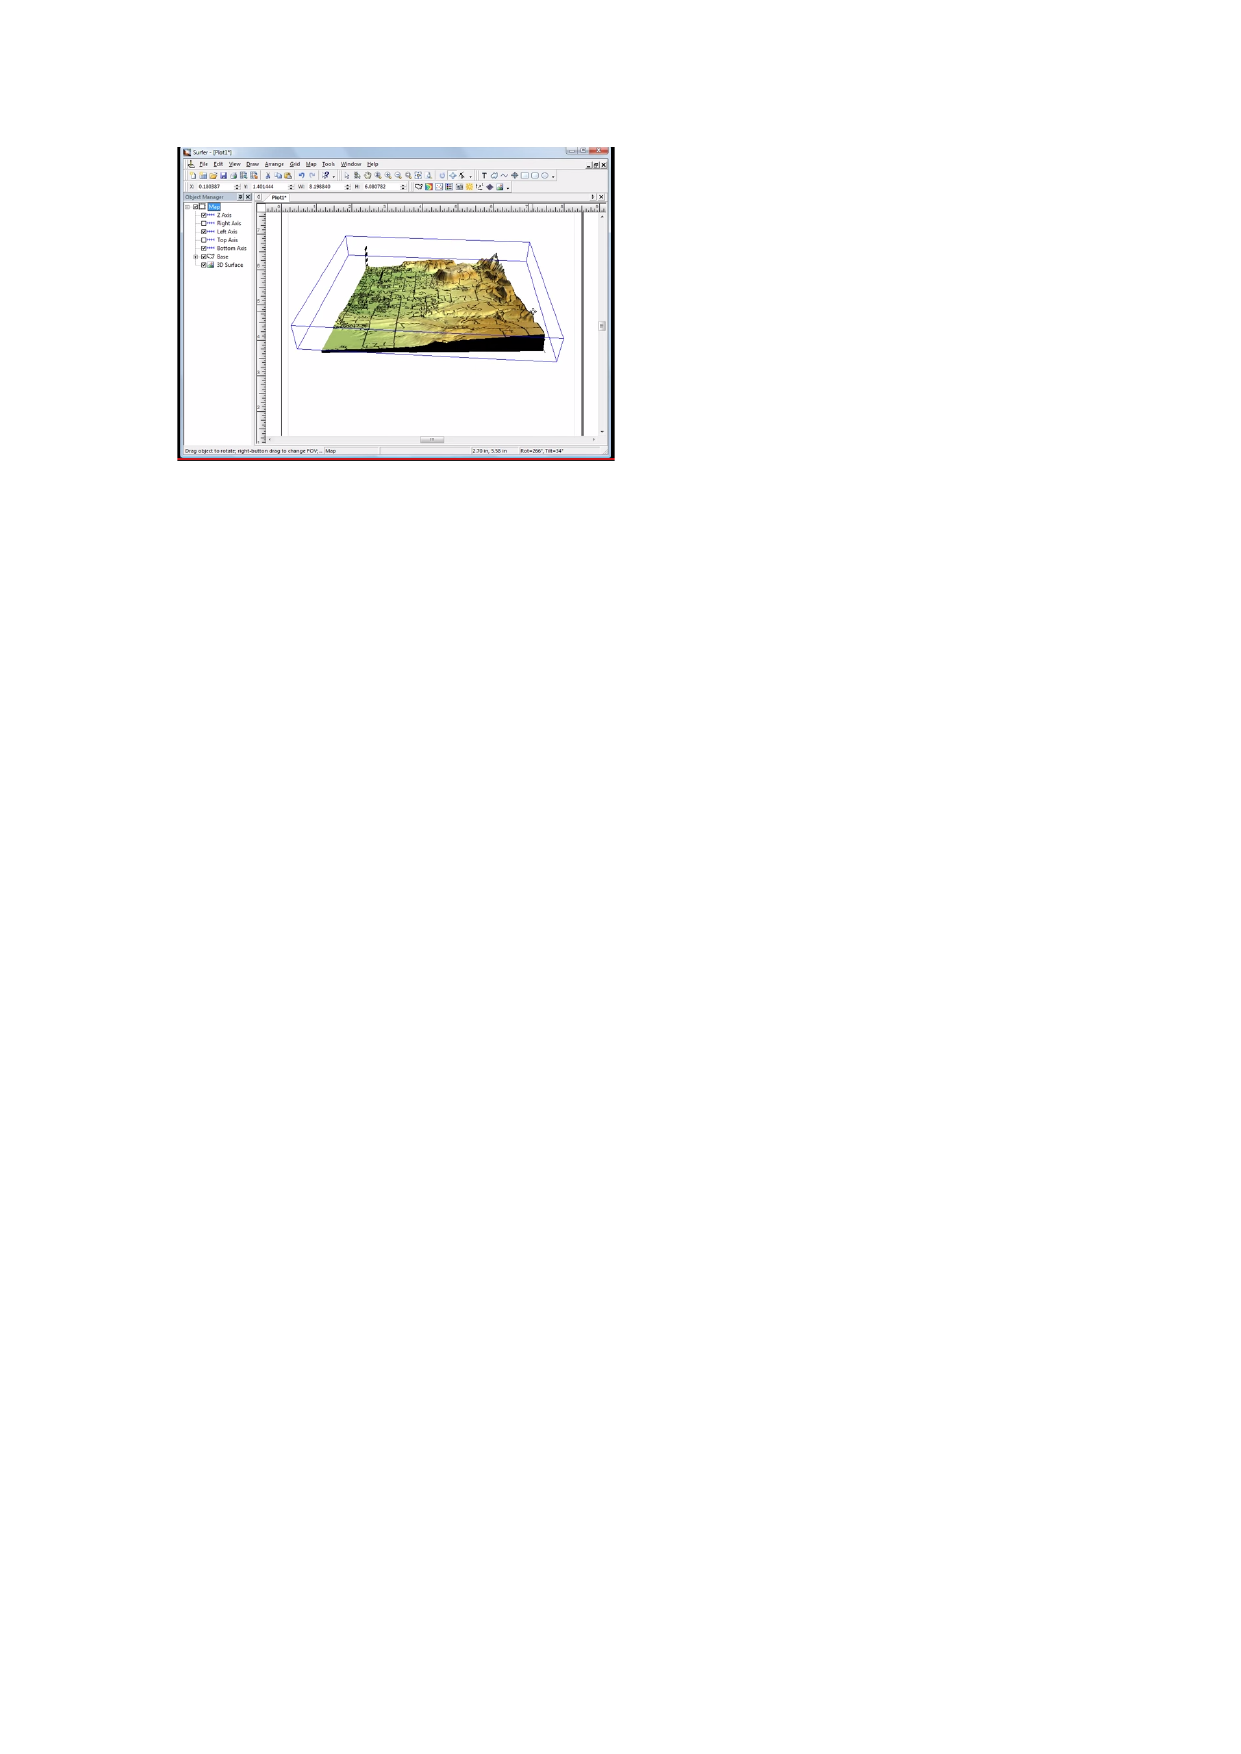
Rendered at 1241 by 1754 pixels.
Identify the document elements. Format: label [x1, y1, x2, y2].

picture [177, 147, 615, 461]
